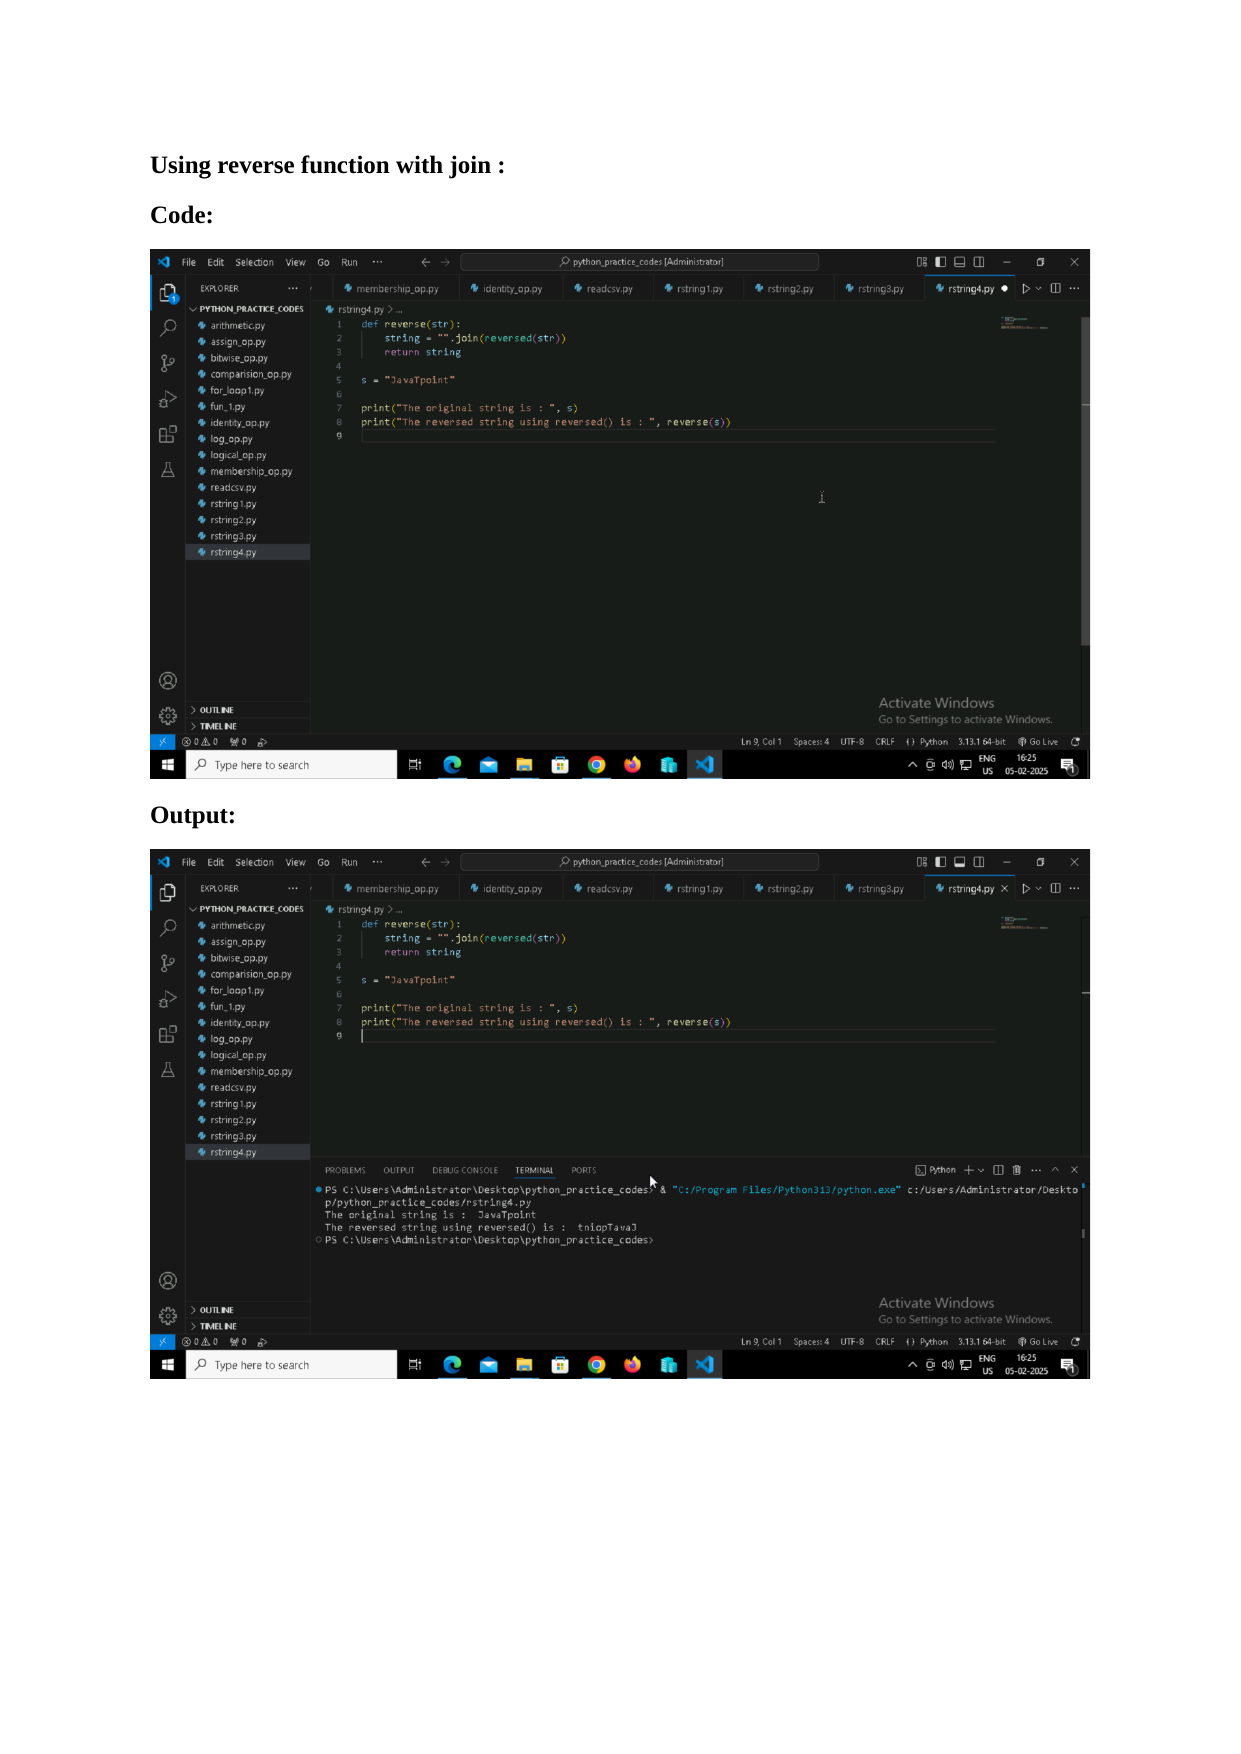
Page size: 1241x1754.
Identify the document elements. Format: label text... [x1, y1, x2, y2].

text Output: [150, 800, 1090, 829]
picture [150, 249, 1091, 779]
text Using reverse function with join : [150, 150, 1090, 179]
picture [150, 849, 1091, 1379]
text Code: [150, 200, 1090, 228]
